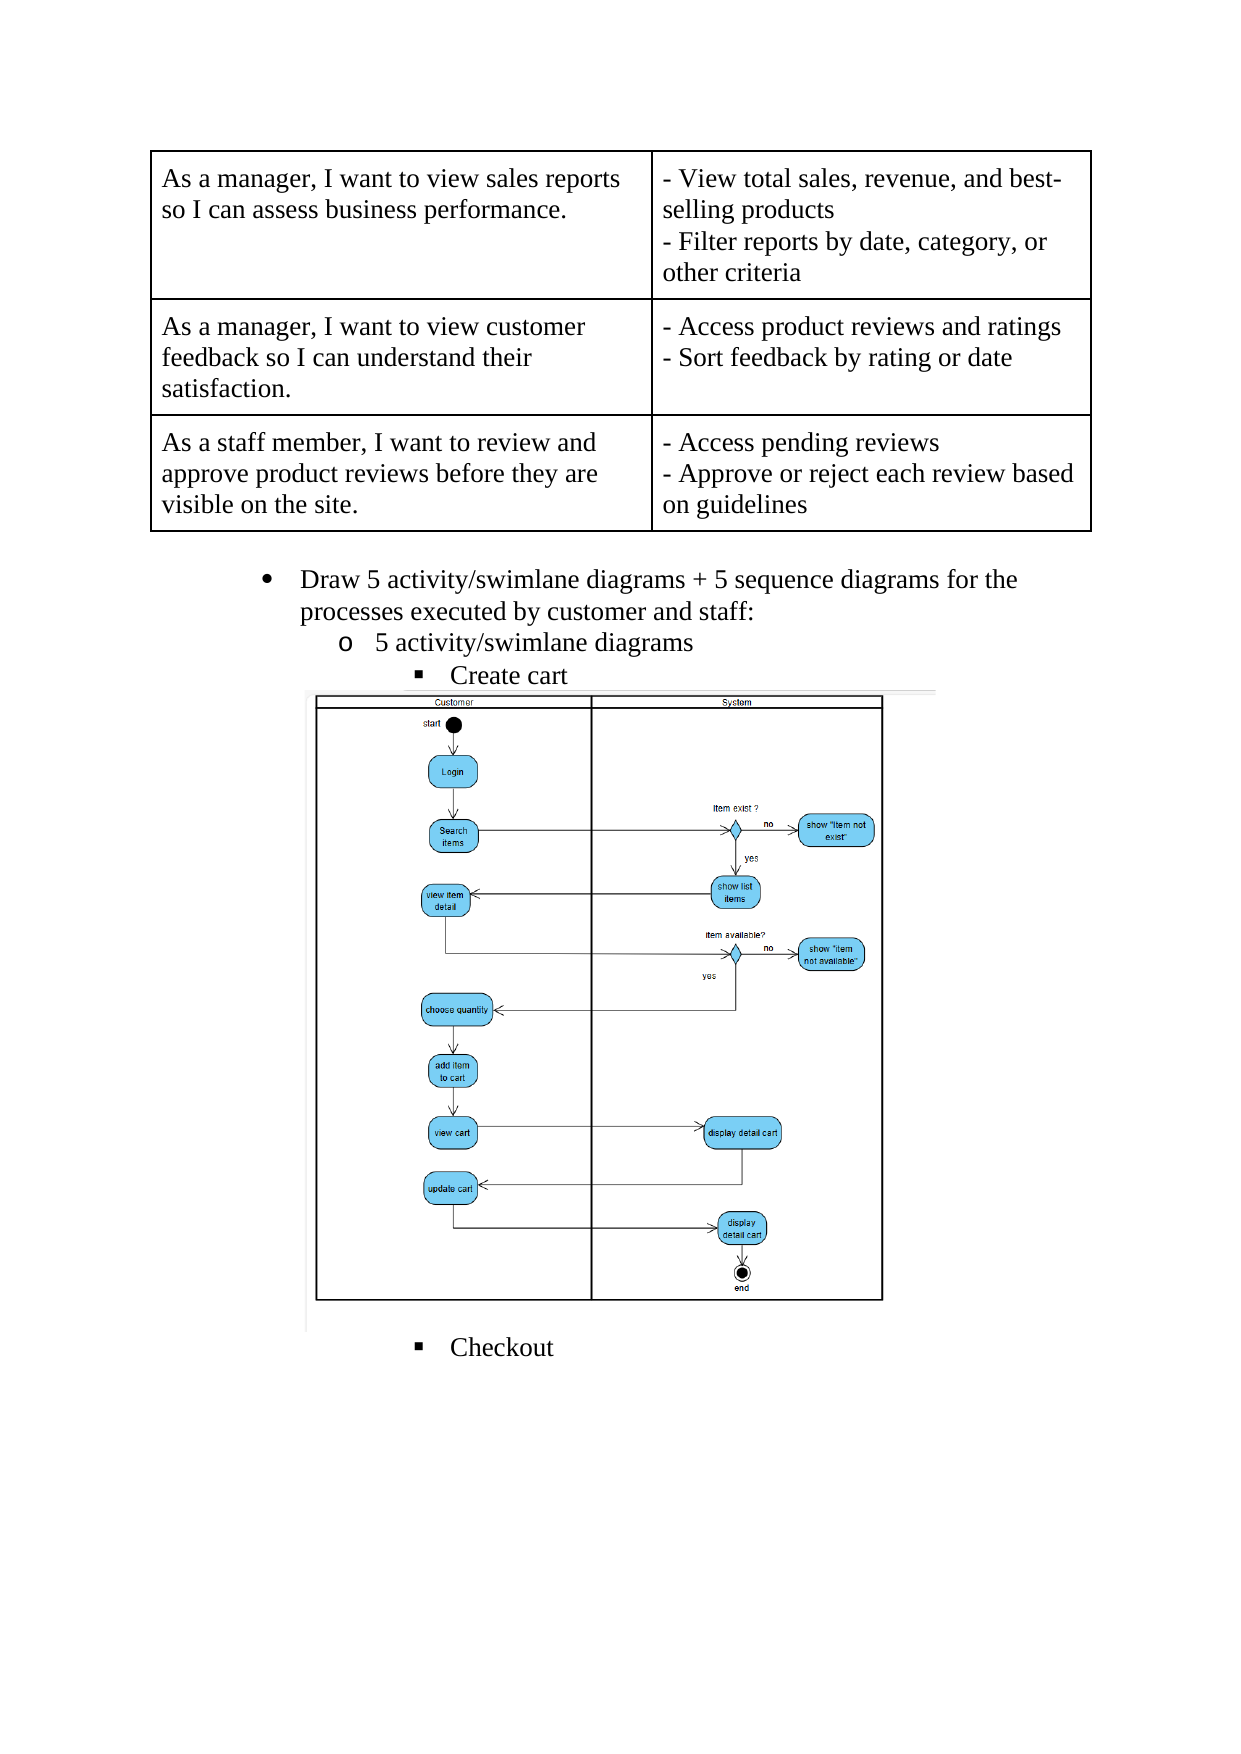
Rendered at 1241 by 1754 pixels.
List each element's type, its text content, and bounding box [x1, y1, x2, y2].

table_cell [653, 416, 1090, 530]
list Create cart [412, 659, 1090, 691]
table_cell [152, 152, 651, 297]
list 5 activity/swimlane diagrams [337, 626, 1090, 659]
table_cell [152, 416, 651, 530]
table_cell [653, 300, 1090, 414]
list Draw 5 activity/swimlane diagrams + 5 sequence diagrams for the processes executed by customer and staff: [262, 563, 1090, 626]
picture [304, 690, 936, 1332]
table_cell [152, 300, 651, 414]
list Checkout [412, 1331, 1090, 1362]
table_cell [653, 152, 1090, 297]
